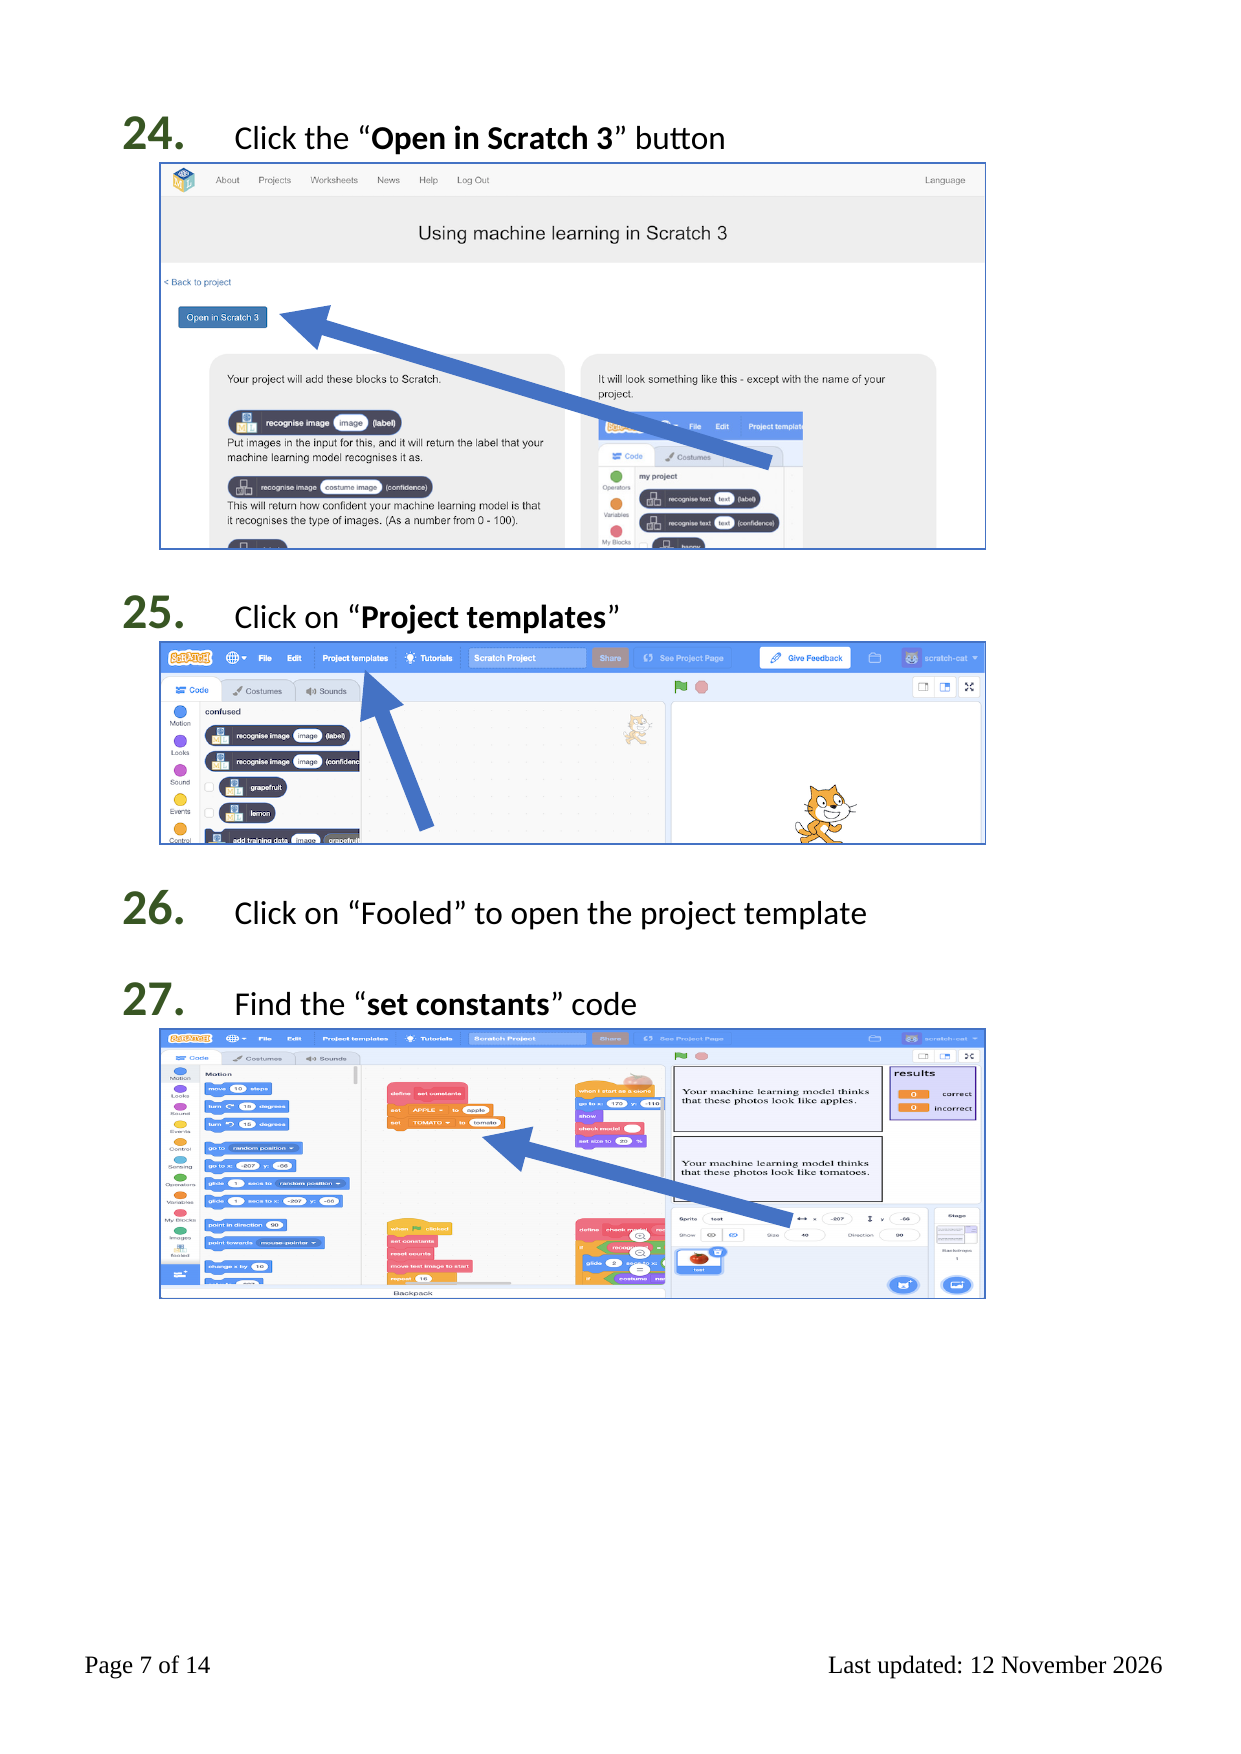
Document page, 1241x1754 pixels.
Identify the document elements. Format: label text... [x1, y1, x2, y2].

picture [161, 164, 985, 548]
picture [161, 643, 985, 843]
picture [161, 1030, 984, 1298]
list Click on “Fooled” to open the project template [122, 876, 1163, 967]
